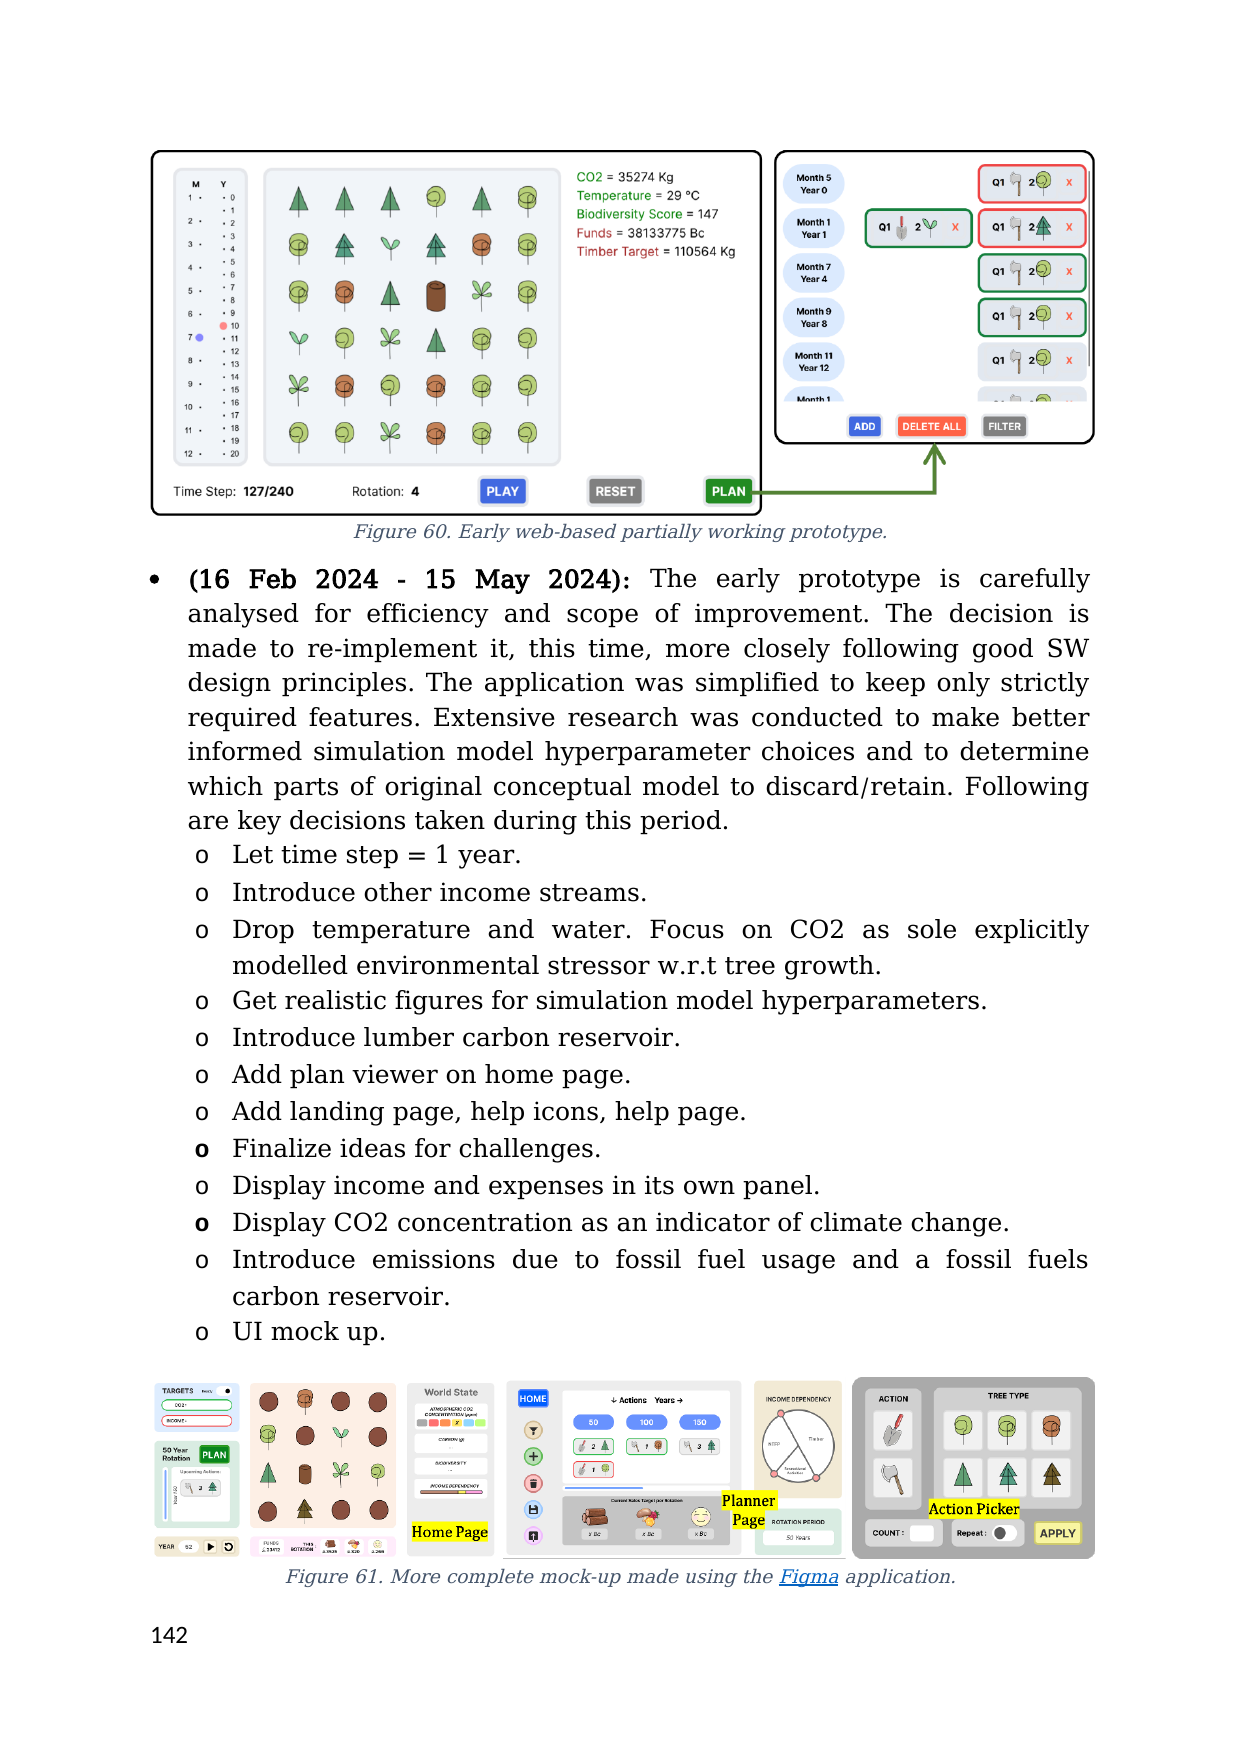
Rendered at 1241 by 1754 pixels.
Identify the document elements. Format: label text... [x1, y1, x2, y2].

list (16 Feb 2024 - 15 May 2024): The early prototype is carefully analysed for efficiency and scope of improvement. The decision is made to re-implement it, this time, more closely following good SW design principles. The application was simplified to keep only strictly required features. Extensive research was conducted to make better informed simulation model hyperparameter choices and to determine which parts of original conceptual model to discard/retain. Following are key decisions taken during this period. [150, 563, 1090, 834]
list Display income and expenses in its own panel. [194, 1170, 1090, 1202]
text Figure 61. More complete mock-up made using the Figma application. [150, 1564, 1090, 1587]
list Get realistic figures for simulation model hyperparameters. [194, 984, 1090, 1017]
list Add landing page, help icons, help page. [194, 1096, 1090, 1128]
list Finalize ideas for challenges. [194, 1133, 1090, 1165]
list UI mock up. [194, 1315, 1090, 1348]
list Drop temperature and water. Focus on CO2 as sole explicitly modelled environmental stressor w.r.t tree growth. [194, 913, 1090, 980]
picture [150, 150, 1095, 516]
list Display CO2 concentration as an indicator of climate change. [194, 1207, 1090, 1239]
list Let time step = 1 year. [194, 839, 1090, 871]
list Introduce lumber carbon reservoir. [194, 1022, 1090, 1054]
text Figure 60. Early web-based partially working prototype. [150, 520, 1090, 542]
list Introduce emissions due to fossil fuel usage and a fossil fuels carbon reservoir. [194, 1244, 1090, 1311]
list Introduce other income streams. [194, 876, 1090, 908]
list Add plan viewer on home page. [194, 1059, 1090, 1091]
picture [150, 1377, 1095, 1561]
